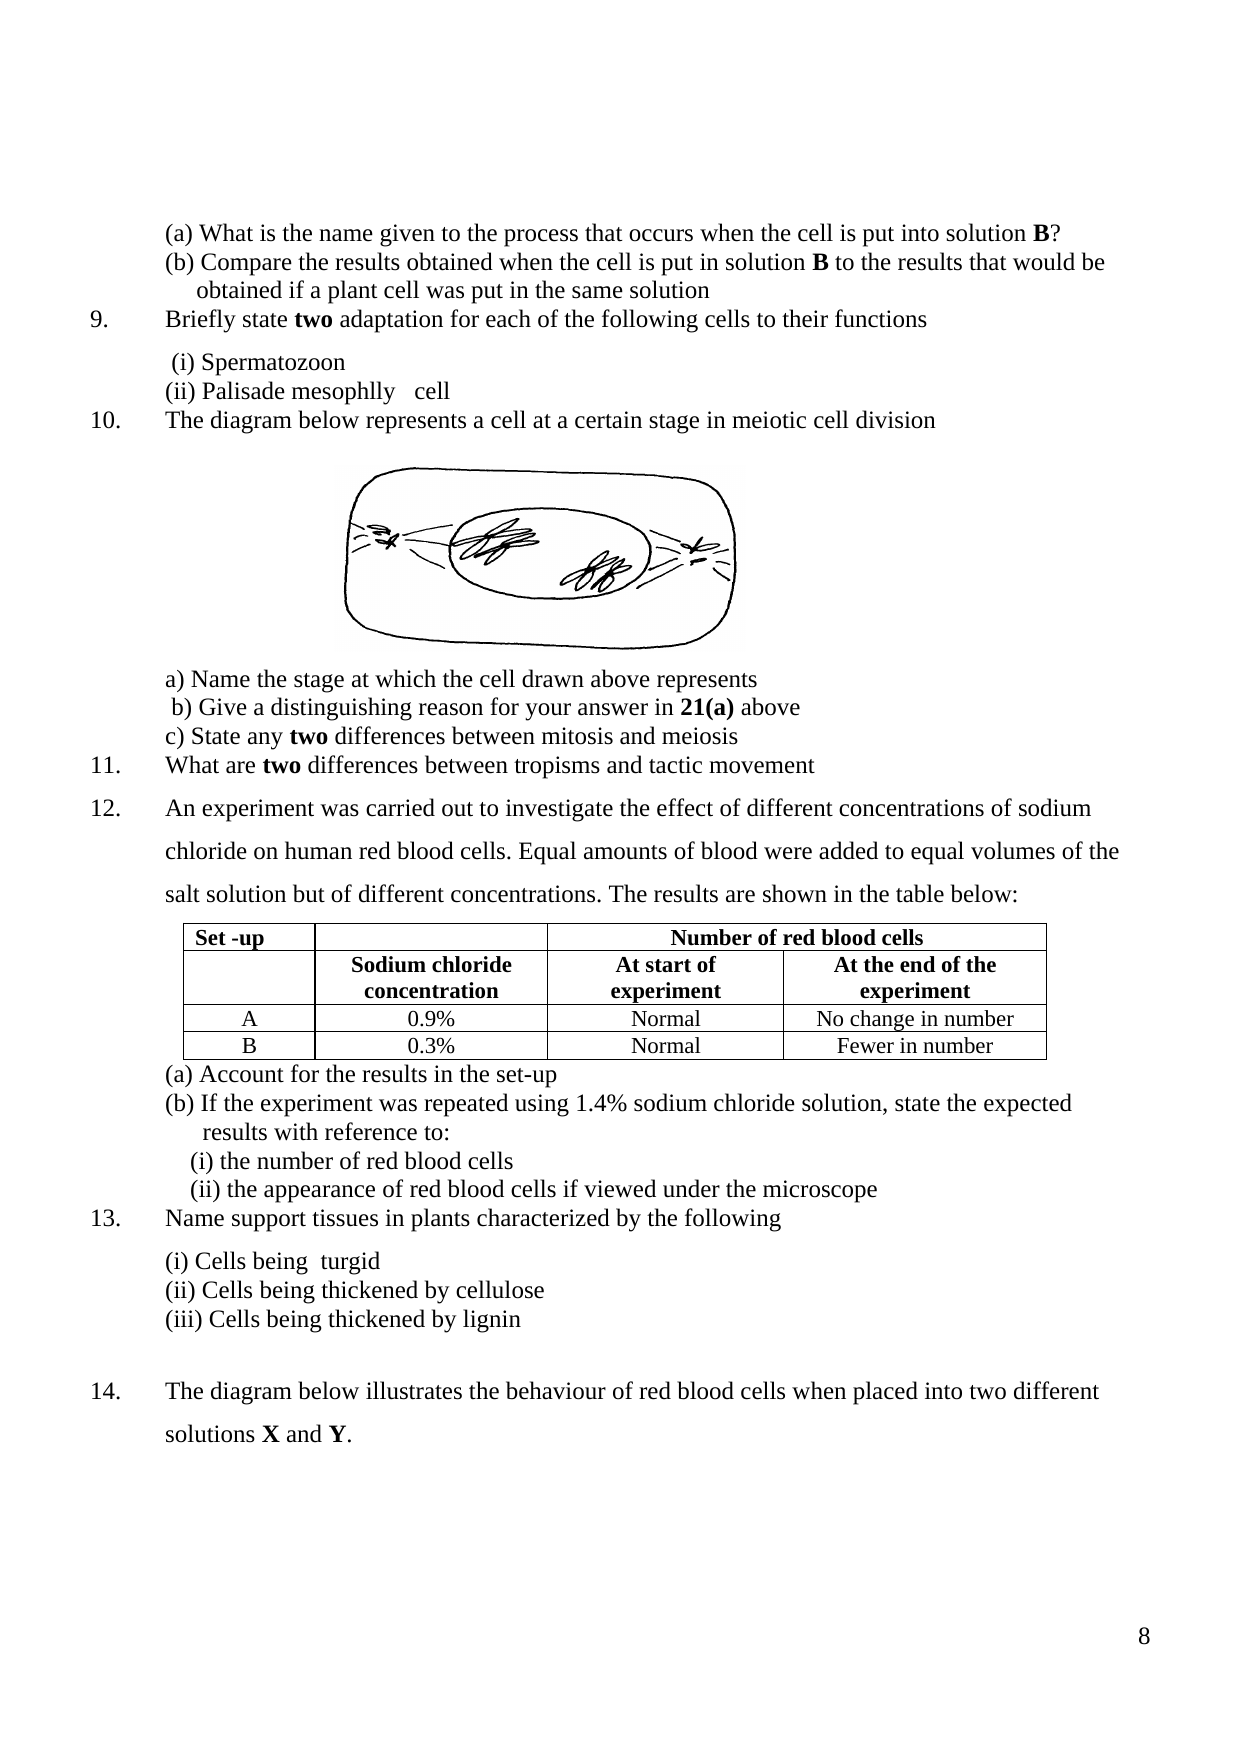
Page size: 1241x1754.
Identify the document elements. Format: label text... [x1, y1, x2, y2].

text 14. The diagram below illustrates the behaviour of red blood cells when placed into two different [90, 1376, 1150, 1404]
text (a) Account for the results in the set-up [90, 1059, 1150, 1088]
text salt solution but of different concentrations. The results are shown in the table below: [90, 879, 1150, 908]
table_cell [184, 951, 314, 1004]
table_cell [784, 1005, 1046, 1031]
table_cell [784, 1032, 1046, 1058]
text (i) Spermatozoon [90, 347, 1150, 376]
text (ii) Cells being thickened by cellulose [90, 1275, 1150, 1304]
text (ii) the appearance of red blood cells if viewed under the microscope [90, 1174, 1150, 1203]
text 13. Name support tissues in plants characterized by the following [90, 1203, 1150, 1232]
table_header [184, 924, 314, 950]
text (i) the number of red blood cells [165, 1146, 1150, 1174]
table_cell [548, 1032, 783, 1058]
text solutions X and Y. [90, 1419, 1150, 1448]
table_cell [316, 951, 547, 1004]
text (ii) Palisade mesophlly cell [90, 376, 1150, 405]
text 11. What are two differences between tropisms and tactic movement [90, 750, 1150, 779]
text a) Name the stage at which the cell drawn above represents [90, 664, 1150, 692]
text chloride on human red blood cells. Equal amounts of blood were added to equal volumes of the [90, 836, 1150, 865]
text (b) If the experiment was repeated using 1.4% sodium chloride solution, state the expected [90, 1088, 1150, 1117]
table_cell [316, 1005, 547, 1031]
text b) Give a distinguishing reason for your answer in 21(a) above [90, 692, 1150, 721]
text (b) Compare the results obtained when the cell is put in solution B to the results that would be [90, 247, 1150, 276]
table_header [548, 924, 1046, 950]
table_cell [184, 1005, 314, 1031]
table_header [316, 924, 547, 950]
text (iii) Cells being thickened by lignin [90, 1304, 1150, 1333]
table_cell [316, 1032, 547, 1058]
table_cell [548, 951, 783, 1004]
text results with reference to: [90, 1117, 1150, 1146]
text obtained if a plant cell was put in the same solution [90, 276, 1150, 304]
text c) State any two differences between mitosis and meiosis [90, 721, 1150, 750]
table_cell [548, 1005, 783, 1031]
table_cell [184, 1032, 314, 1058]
text 10. The diagram below represents a cell at a certain stage in meiotic cell division [90, 405, 1150, 434]
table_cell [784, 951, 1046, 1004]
text (a) What is the name given to the process that occurs when the cell is put into solution B? [90, 218, 1150, 247]
text 9. Briefly state two adaptation for each of the following cells to their functions [90, 304, 1150, 333]
text (i) Cells being turgid [90, 1246, 1150, 1275]
text 12. An experiment was carried out to investigate the effect of different concentrations of sodium [90, 793, 1150, 822]
